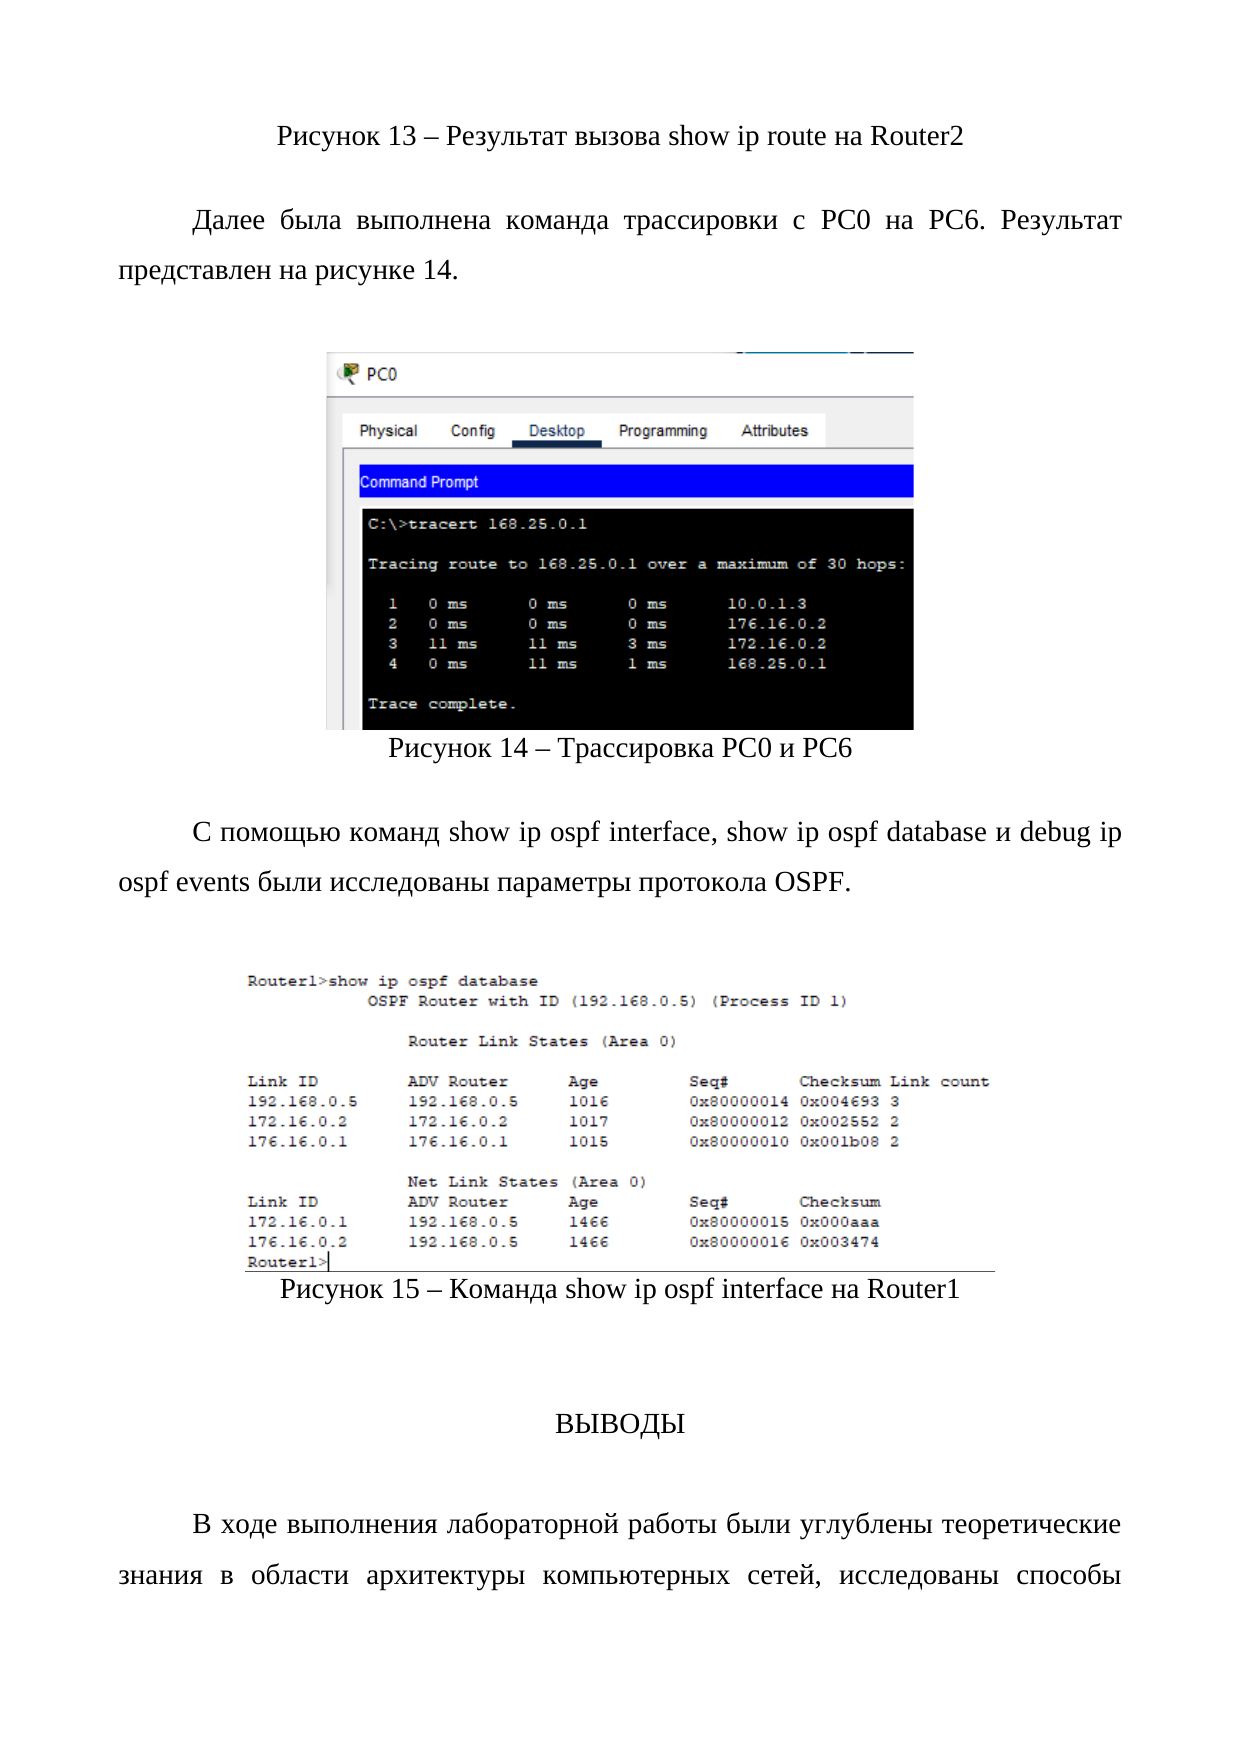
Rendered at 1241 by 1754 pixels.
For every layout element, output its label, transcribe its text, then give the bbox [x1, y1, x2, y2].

picture [326, 352, 914, 730]
text Рисунок 13 – Результат вызова show ip route на Router2 [118, 118, 1122, 152]
text ВЫВОДЫ [118, 1406, 1122, 1439]
text С помощью команд show ip ospf interface, show ip ospf database и debug ip ospf events были исследованы параметры протокола OSPF. [118, 814, 1122, 898]
text Далее была выполнена команда трассировки с PC0 на PC6. Результат представлен на рисунке 14. [118, 202, 1122, 286]
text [118, 1506, 1122, 1590]
text Рисунок 15 – Команда show ip ospf interface на Router1 [118, 1272, 1122, 1305]
text Рисунок 14 – Трассировка PC0 и PC6 [118, 730, 1122, 763]
picture [245, 964, 995, 1272]
